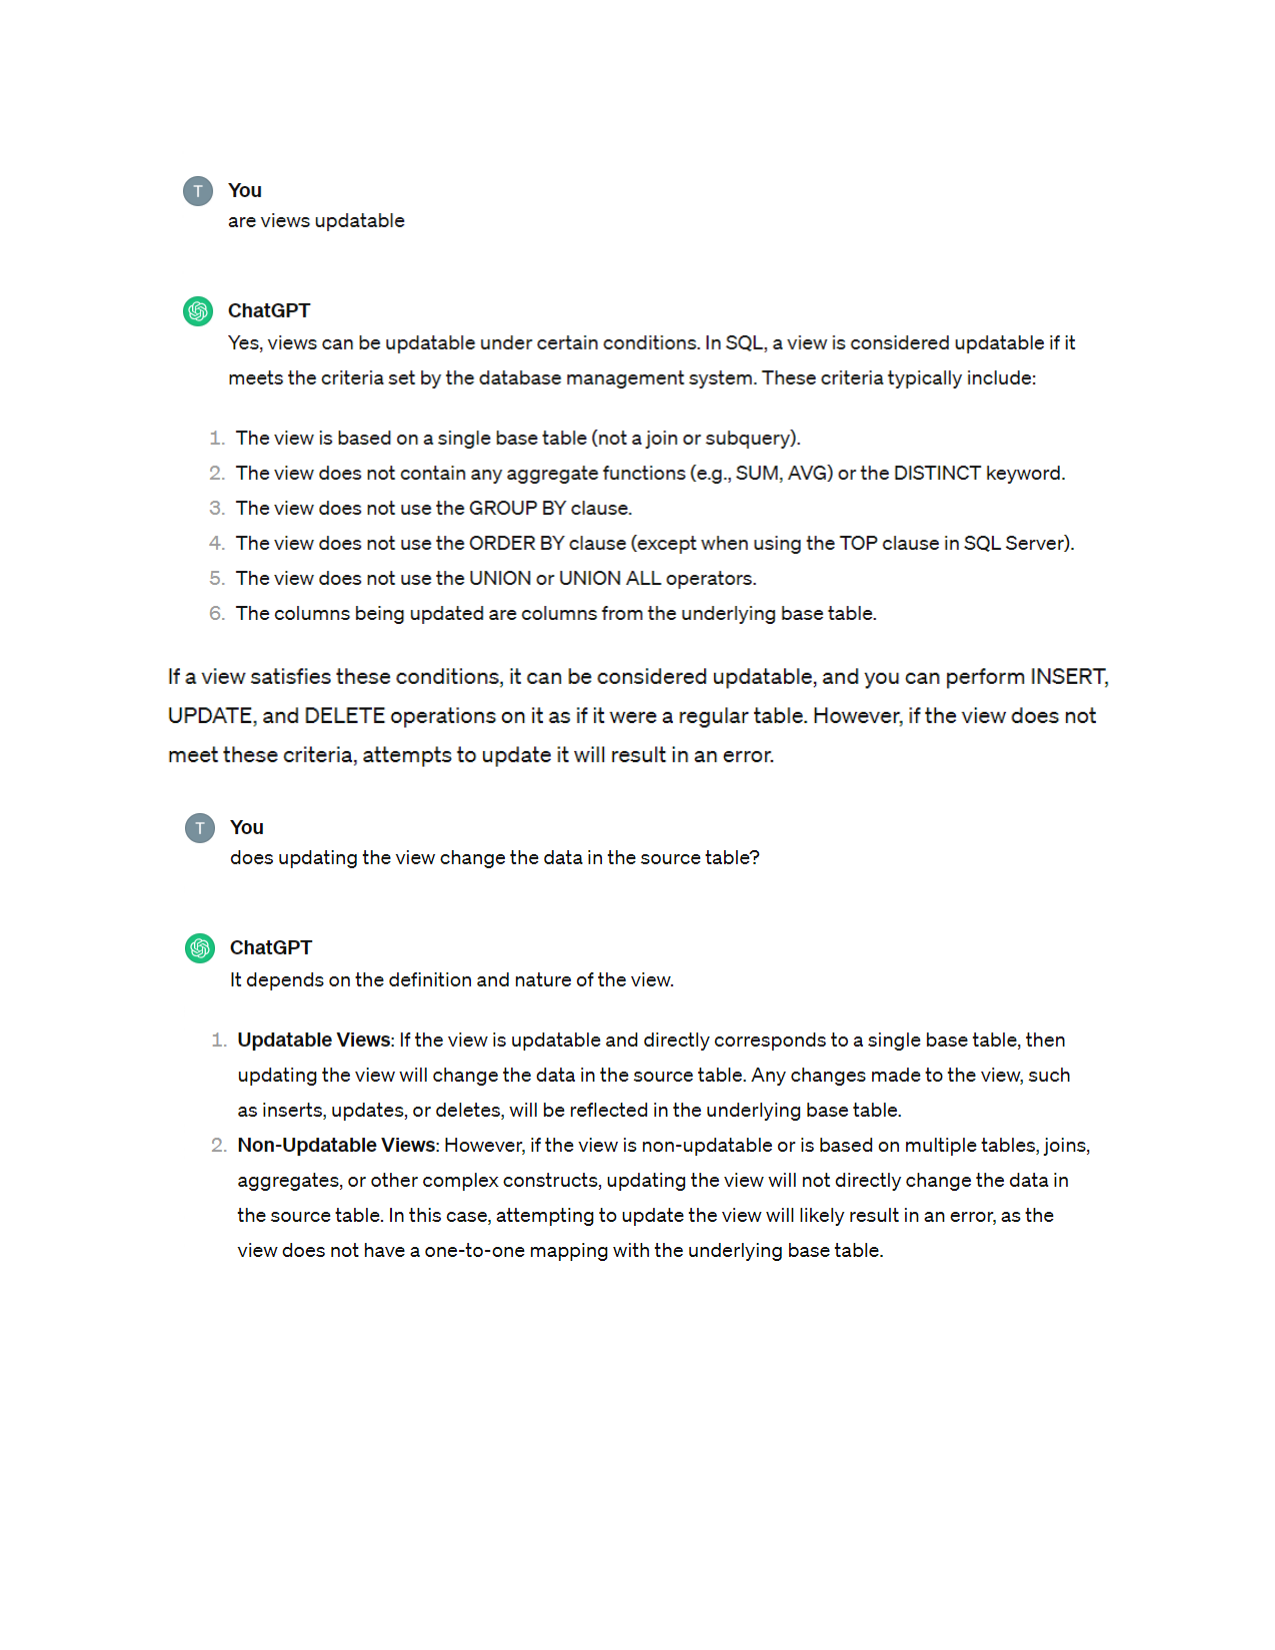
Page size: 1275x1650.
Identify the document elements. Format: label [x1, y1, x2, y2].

picture [150, 646, 1125, 779]
picture [150, 782, 1125, 1276]
picture [150, 150, 1125, 643]
